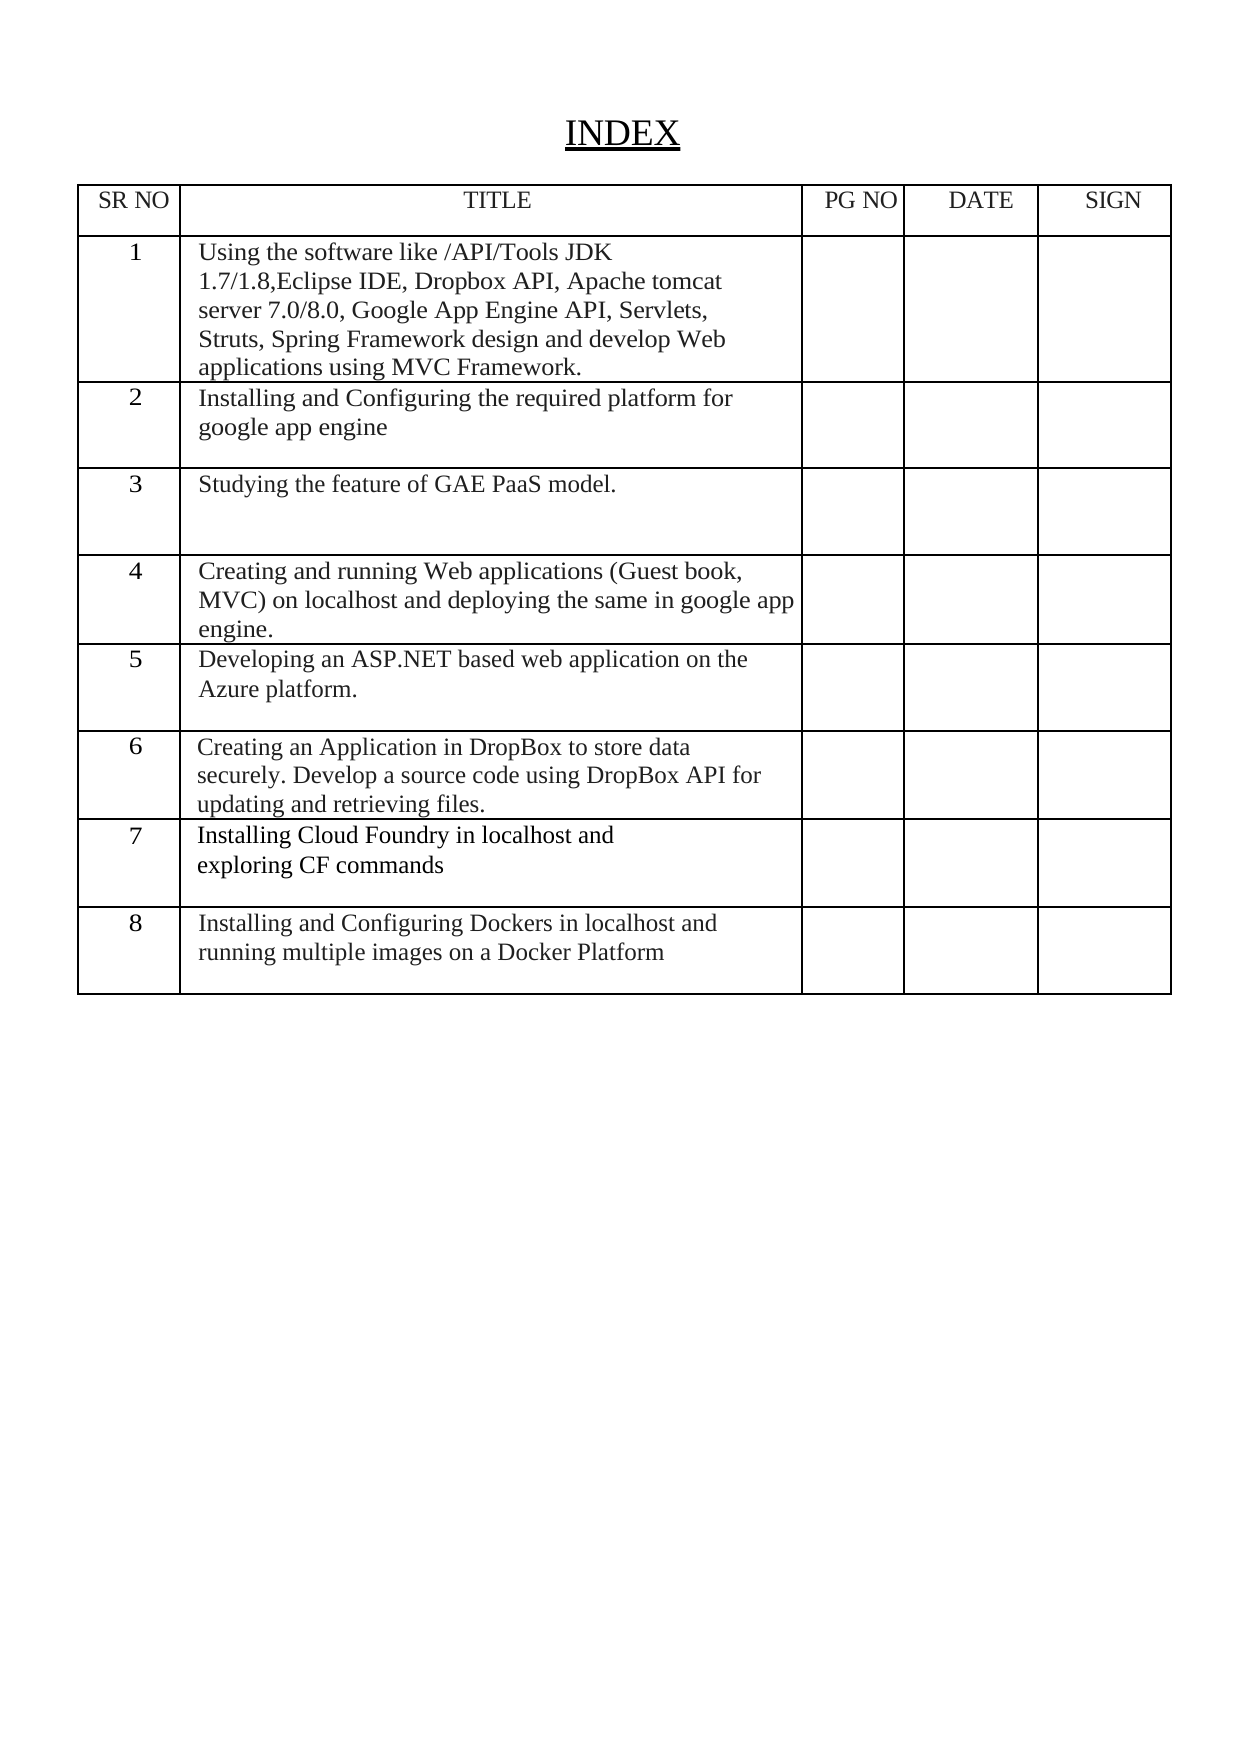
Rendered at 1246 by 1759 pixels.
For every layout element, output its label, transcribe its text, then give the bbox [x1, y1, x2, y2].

table_cell [1039, 908, 1170, 993]
table_cell [803, 556, 903, 642]
table_cell [803, 820, 903, 906]
table_cell 1 [79, 237, 179, 381]
text INDEX [74, 110, 1171, 153]
table_cell [803, 237, 903, 381]
table_cell [803, 645, 903, 730]
table_cell [1039, 469, 1170, 554]
table_cell 2 [79, 383, 179, 467]
table_cell Developing an ASP.NET based web application on the Azure platform. [181, 645, 801, 730]
table_cell [905, 383, 1037, 467]
table_header SR NO [79, 186, 179, 235]
table_cell Studying the feature of GAE PaaS model. [181, 469, 801, 554]
table_cell 4 [79, 556, 179, 642]
table_cell [1039, 732, 1170, 818]
table_header DATE [905, 186, 1037, 235]
table_cell [905, 645, 1037, 730]
table_cell 7 [79, 820, 179, 906]
table_cell [905, 820, 1037, 906]
table_cell [905, 732, 1037, 818]
table_cell [803, 469, 903, 554]
table_cell Creating and running Web applications (Guest book, MVC) on localhost and deploying the same in google app engine. [181, 556, 801, 642]
table_cell [905, 469, 1037, 554]
table_header SIGN [1039, 186, 1170, 235]
table_cell [905, 237, 1037, 381]
table_cell [1039, 820, 1170, 906]
table_cell [905, 908, 1037, 993]
table_cell 8 [79, 908, 179, 993]
table_cell Installing Cloud Foundry in localhost and exploring CF commands [181, 820, 801, 906]
table_cell [803, 908, 903, 993]
table_cell Creating an Application in DropBox to store data securely. Develop a source code using DropBox API for updating and retrieving files. [181, 732, 801, 818]
table_cell 6 [79, 732, 179, 818]
table_cell [1039, 237, 1170, 381]
table_cell Installing and Configuring Dockers in localhost and running multiple images on a Docker Platform [181, 908, 801, 993]
table_cell [1039, 383, 1170, 467]
table_cell 5 [79, 645, 179, 730]
table_cell [803, 732, 903, 818]
table_header TITLE [181, 186, 801, 235]
table_cell [1039, 556, 1170, 642]
table_header PG NO [803, 186, 903, 235]
table_cell Installing and Configuring the required platform for google app engine [181, 383, 801, 467]
table_cell [905, 556, 1037, 642]
table_cell Using the software like /API/Tools JDK 1.7/1.8,Eclipse IDE, Dropbox API, Apache tomcat server 7.0/8.0, Google App Engine API, Servlets, Struts, Spring Framework design and develop Web applications using MVC Framework. [181, 237, 801, 381]
table_cell [1039, 645, 1170, 730]
table_cell [803, 383, 903, 467]
table_cell 3 [79, 469, 179, 554]
